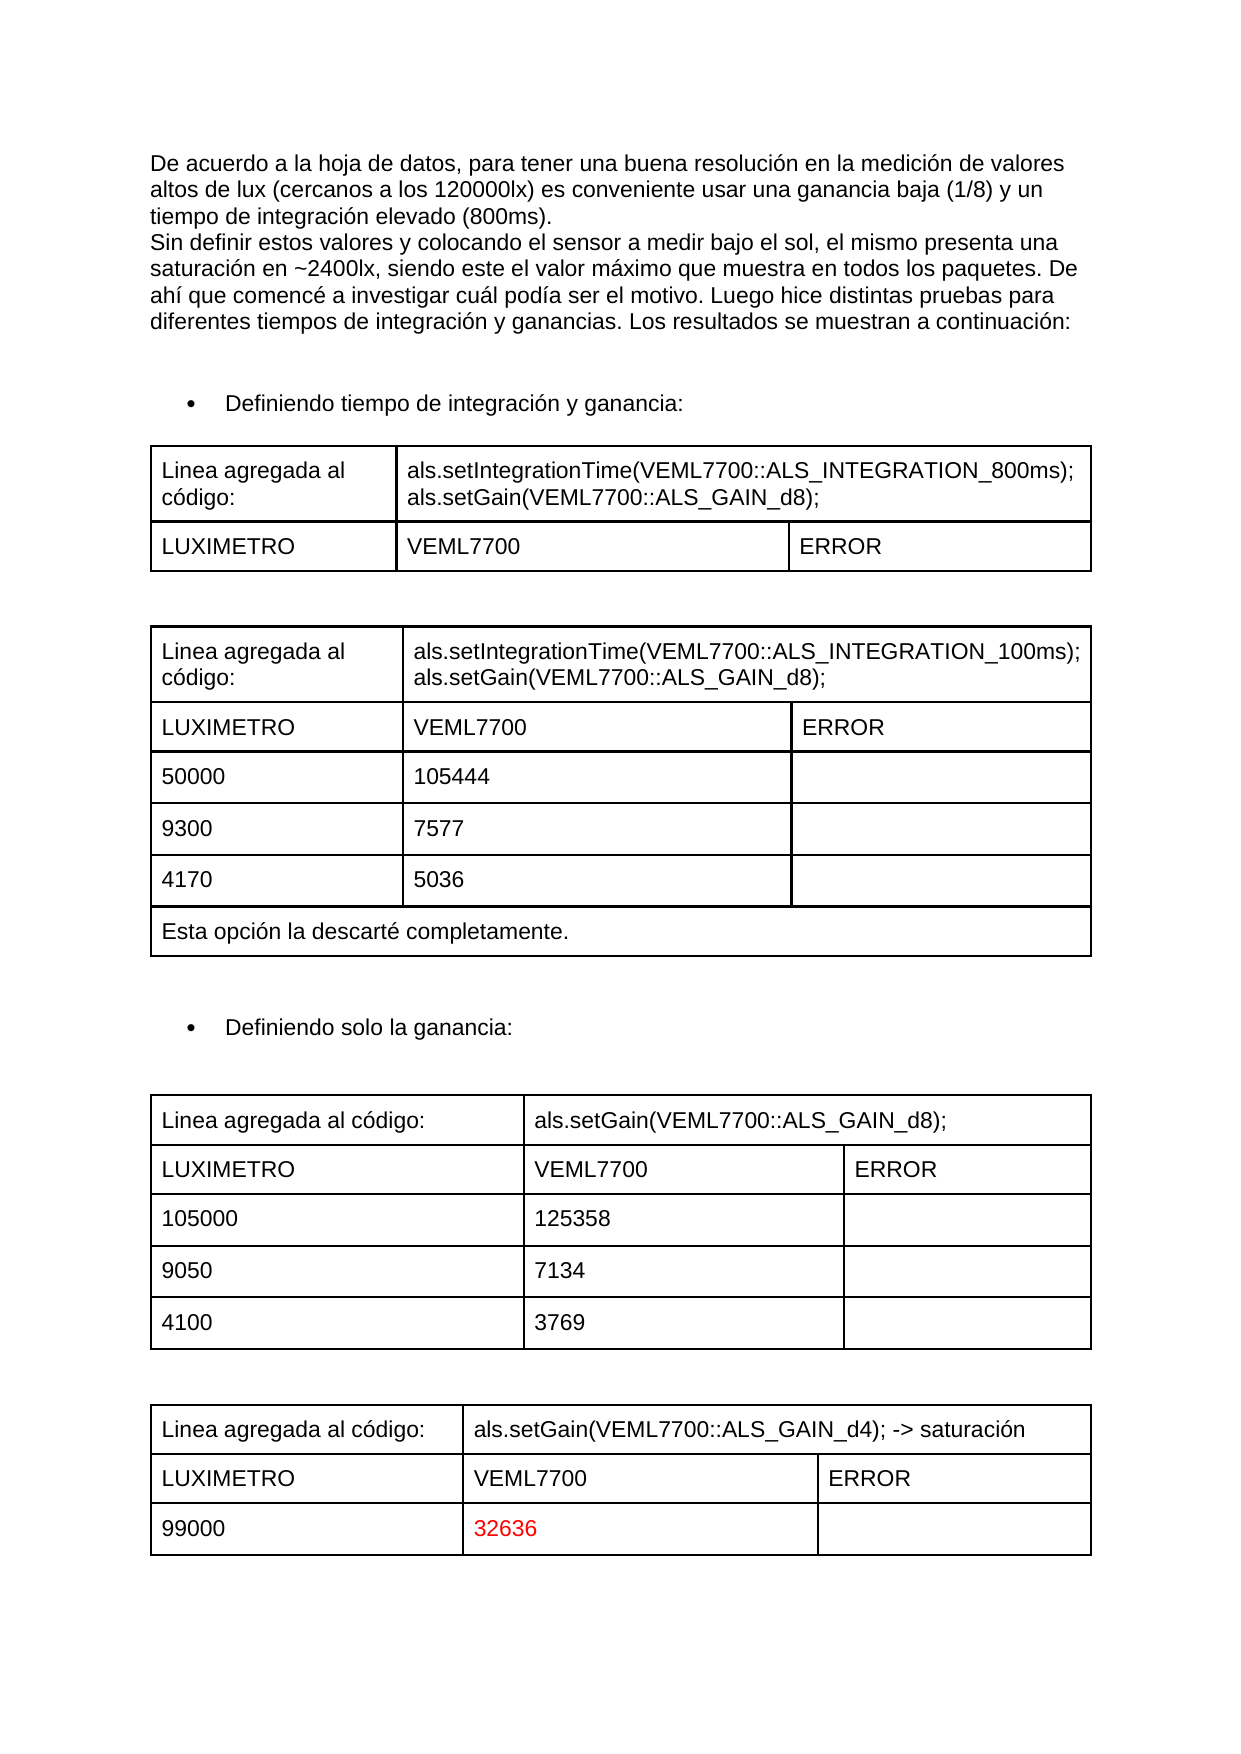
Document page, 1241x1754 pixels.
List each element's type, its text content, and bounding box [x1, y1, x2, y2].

table_header als.setGain(VEML7700::ALS_GAIN_d8); [525, 1096, 1090, 1143]
table_cell [793, 753, 1090, 802]
table_cell 105000 [152, 1195, 523, 1244]
table_cell VEML7700 [404, 703, 790, 750]
table_header Linea agregada al código: [152, 628, 402, 701]
table_cell 9050 [152, 1247, 523, 1296]
table_cell 105444 [404, 753, 790, 802]
table_cell 9300 [152, 804, 402, 854]
table_cell ERROR [790, 523, 1090, 569]
text De acuerdo a la hoja de datos, para tener una buena resolución en la medición de valores altos de lux (cercanos a los 120000lx) es conveniente usar una ganancia baja (1/8) y un tiempo de integración elevado (800ms). [150, 150, 1090, 229]
table_cell LUXIMETRO [152, 703, 402, 750]
list Definiendo solo la ganancia: [187, 1014, 1090, 1041]
table_header als.setIntegrationTime(VEML7700::ALS_INTEGRATION_800ms); als.setGain(VEML7700::ALS_GAIN_d8); [398, 447, 1090, 520]
table_cell [819, 1504, 1090, 1554]
table_cell 3769 [525, 1298, 843, 1348]
table_header als.setIntegrationTime(VEML7700::ALS_INTEGRATION_100ms); als.setGain(VEML7700::ALS_GAIN_d8); [404, 628, 1090, 701]
table_cell ERROR [845, 1146, 1090, 1193]
table_cell 4100 [152, 1298, 523, 1348]
table_cell LUXIMETRO [152, 1146, 523, 1193]
table_cell ERROR [793, 703, 1090, 750]
table_cell VEML7700 [525, 1146, 843, 1193]
table_cell VEML7700 [398, 523, 788, 569]
table_cell VEML7700 [464, 1455, 817, 1502]
table_cell 7577 [404, 804, 790, 854]
table_cell Esta opción la descarté completamente. [152, 908, 1090, 954]
table_cell 50000 [152, 753, 402, 802]
table_cell [793, 856, 1090, 905]
table_cell LUXIMETRO [152, 523, 395, 569]
table_cell [793, 804, 1090, 854]
table_cell LUXIMETRO [152, 1455, 462, 1502]
table_header Linea agregada al código: [152, 1096, 523, 1143]
list Definiendo tiempo de integración y ganancia: [187, 389, 1090, 416]
table_cell 125358 [525, 1195, 843, 1244]
table_cell 32636 [464, 1504, 817, 1554]
table_cell 99000 [152, 1504, 462, 1554]
table_cell [845, 1298, 1090, 1348]
table_header Linea agregada al código: [152, 1406, 462, 1453]
table_cell 7134 [525, 1247, 843, 1296]
table_cell 4170 [152, 856, 402, 905]
text Sin definir estos valores y colocando el sensor a medir bajo el sol, el mismo presenta una saturación en ~2400lx, siendo este el valor máximo que muestra en todos los paquetes. De ahí que comencé a investigar cuál podía ser el motivo. Luego hice distintas pruebas para diferentes tiempos de integración y ganancias. Los resultados se muestran a continuación: [150, 229, 1090, 334]
table_cell ERROR [819, 1455, 1090, 1502]
table_header als.setGain(VEML7700::ALS_GAIN_d4); -> saturación [464, 1406, 1090, 1453]
table_cell [845, 1195, 1090, 1244]
table_cell 5036 [404, 856, 790, 905]
table_header Linea agregada al código: [152, 447, 395, 520]
table_cell [845, 1247, 1090, 1296]
